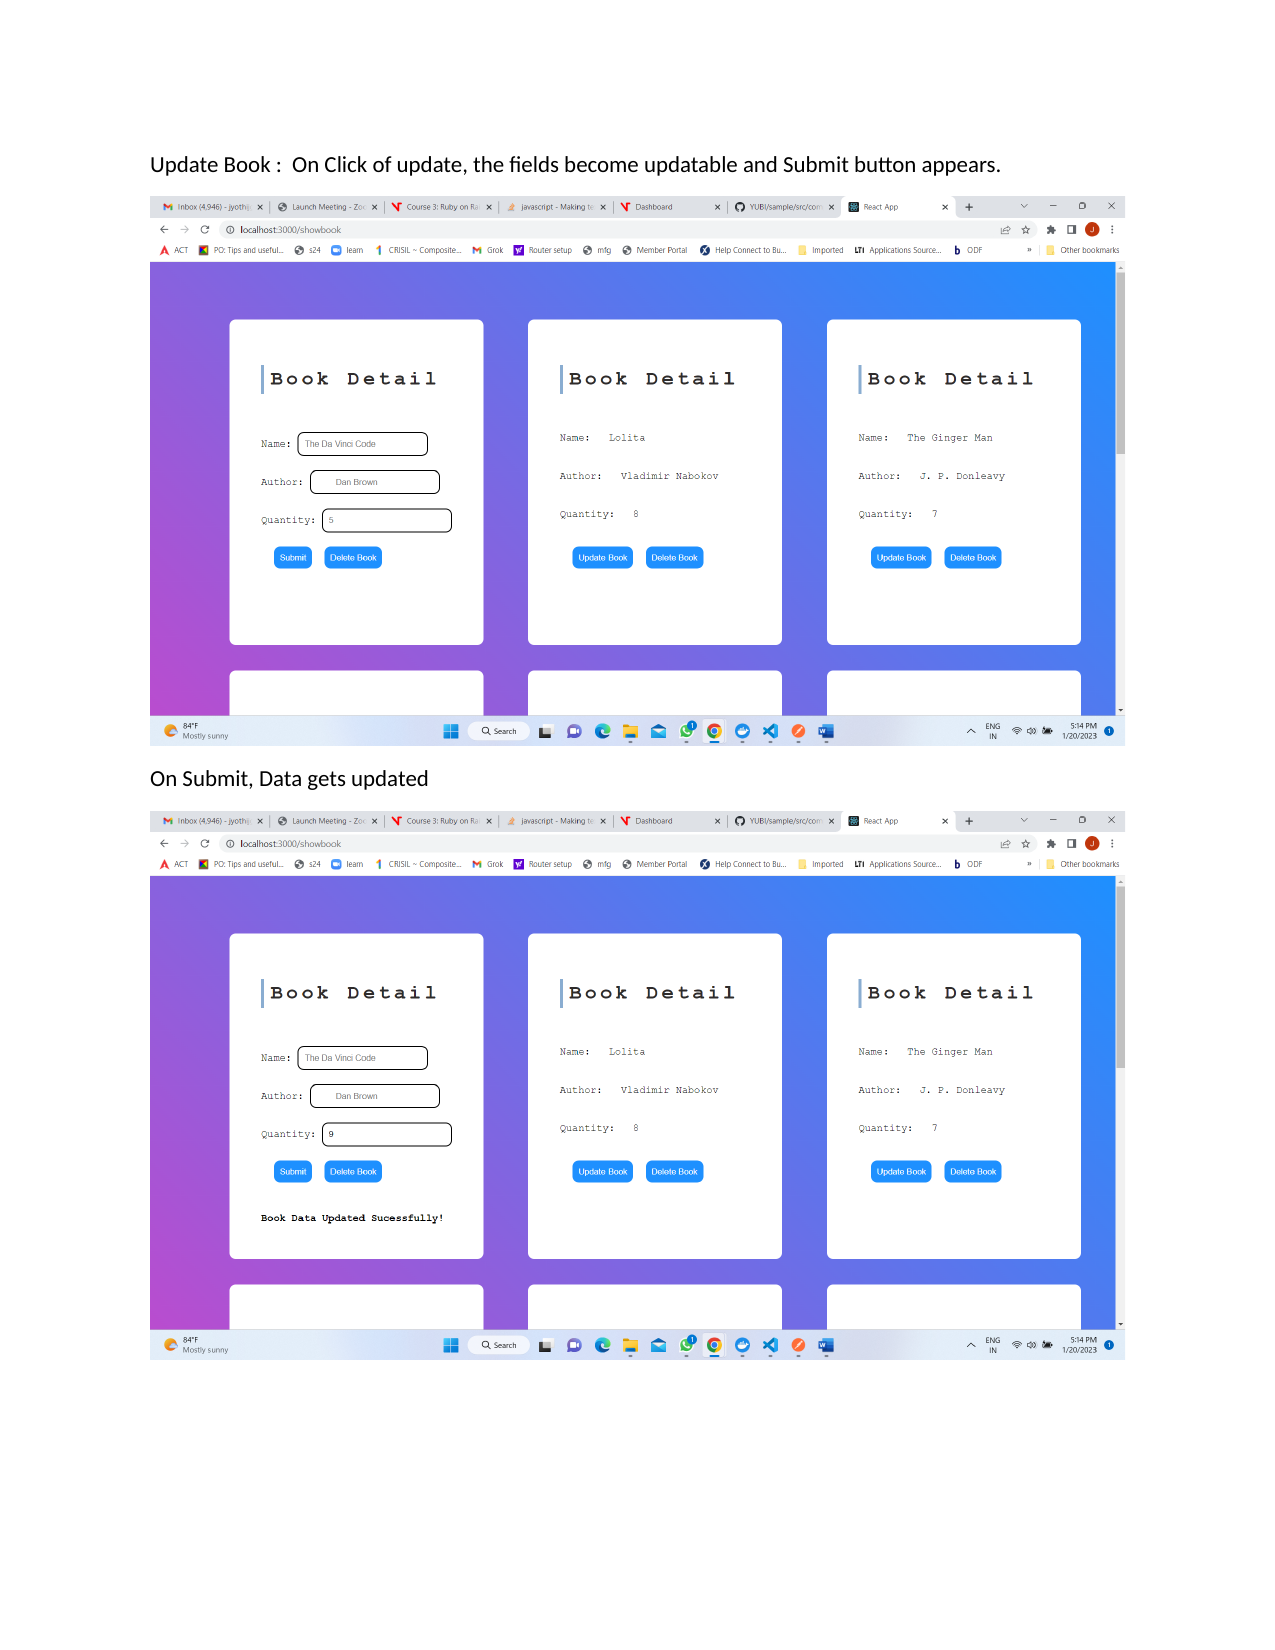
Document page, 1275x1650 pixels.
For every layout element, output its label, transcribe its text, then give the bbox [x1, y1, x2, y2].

text Update Book : On Click of update, the fields become updatable and Submit button appears. [150, 150, 1125, 178]
picture [150, 811, 1125, 1360]
picture [150, 196, 1125, 746]
text On Submit, Data gets updated [150, 764, 1125, 792]
